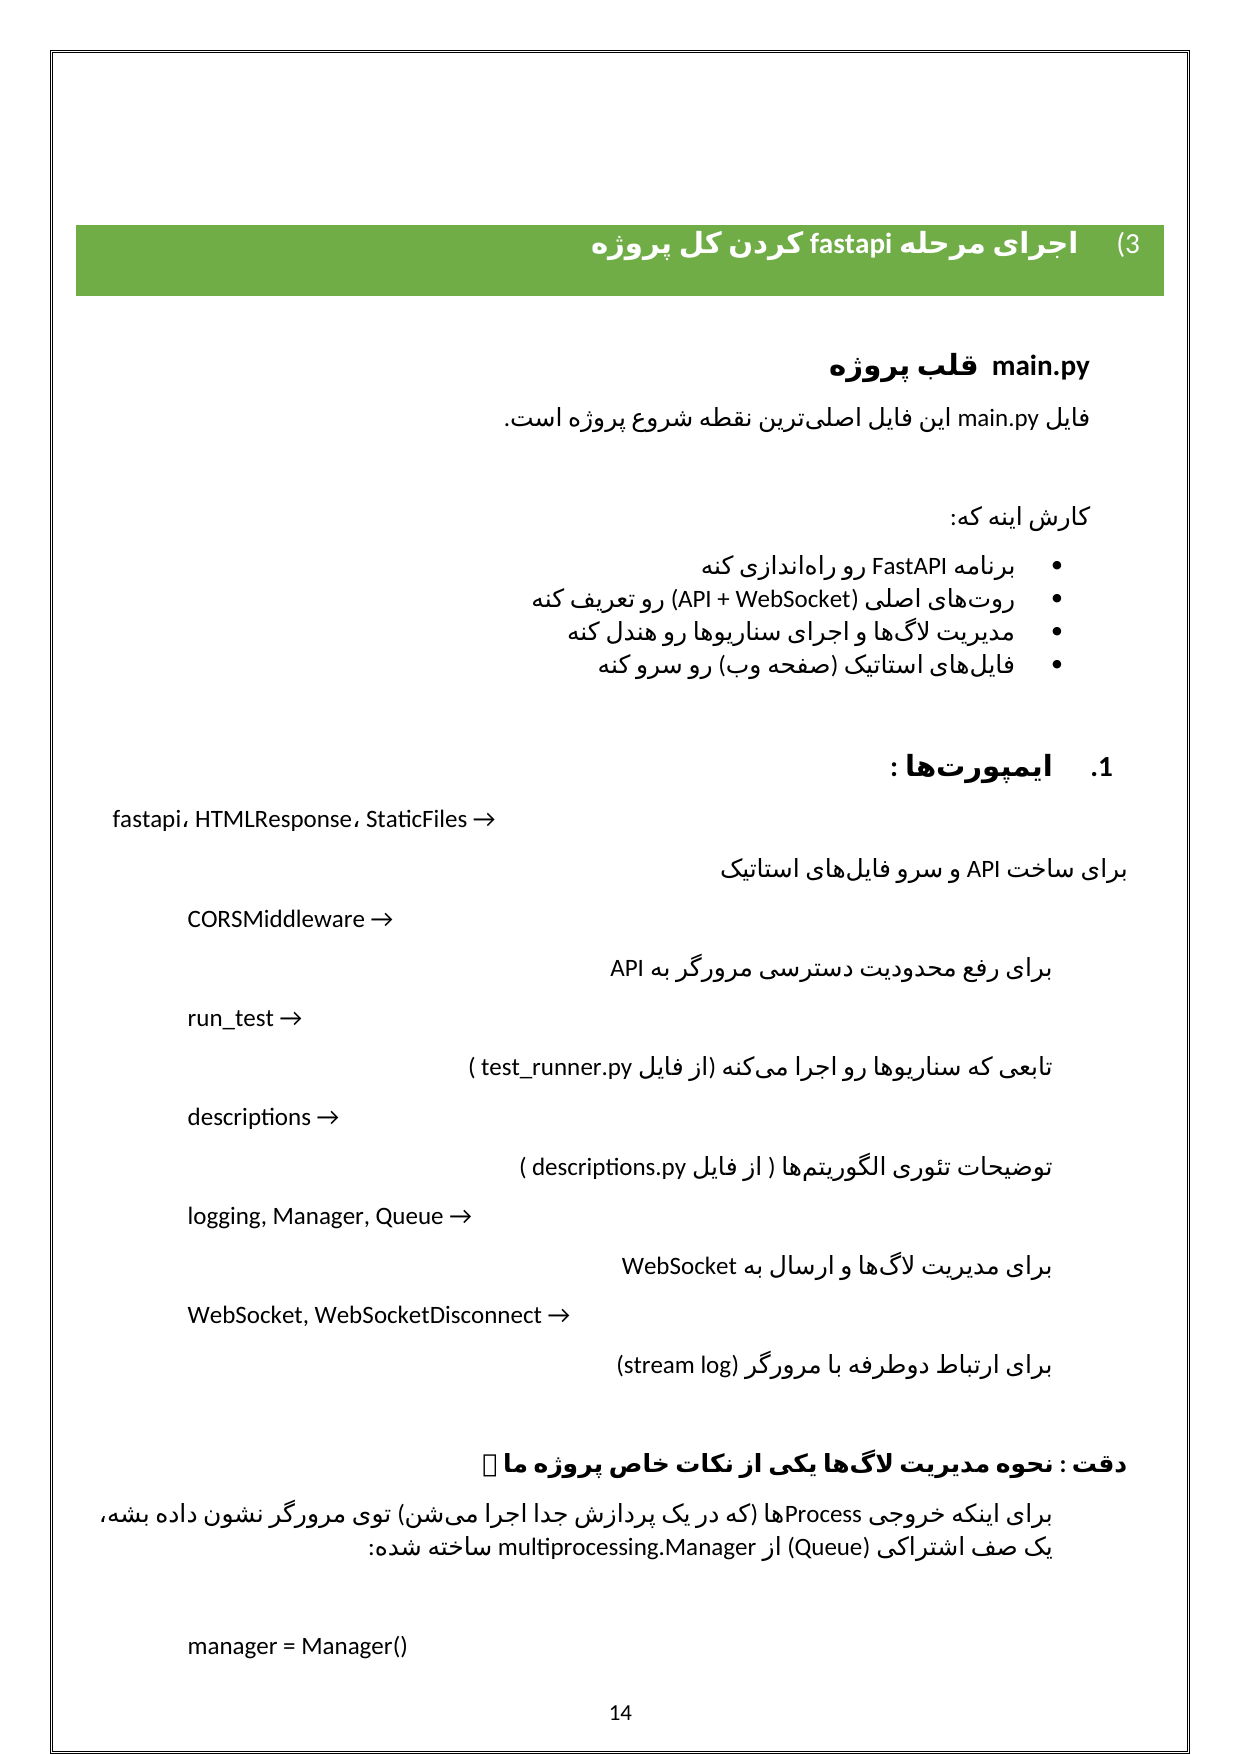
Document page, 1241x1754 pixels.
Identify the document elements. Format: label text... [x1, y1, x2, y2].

list روت‌های اصلی (API + WebSocket) رو تعریف کنه [75, 583, 1053, 614]
list مدیریت لاگ‌ها و اجرای سناریوها رو هندل کنه [75, 616, 1053, 647]
text تابعی که سناریوها رو اجرا می‌کنه (از فایل test_runner.py ) [75, 1051, 1053, 1082]
text manager = Manager() [187, 1630, 1165, 1660]
text برای ارتباط دوطرفه با مرورگر (stream log) [75, 1349, 1053, 1379]
list فایل‌های استاتیک (صفحه وب) رو سرو کنه [75, 649, 1053, 680]
text logging, Manager, Queue → [187, 1200, 1165, 1231]
text برای اینکه خروجی Processها (که در یک پردازش جدا اجرا می‌شن) توی مرورگر نشون داده بشه، یک صف اشتراکی (Queue) از multiprocessing.Manager ساخته شده: [75, 1498, 1053, 1561]
text توضیحات تئوری الگوریتم‌ها ( از فایل descriptions.py ) [75, 1151, 1053, 1181]
text برای ساخت API و سرو فایل‌های استاتیک [75, 853, 1128, 884]
text فایل main.py این فایل اصلی‌ترین نقطه شروع پروژه است. [75, 402, 1165, 432]
text برای رفع محدودیت دسترسی مرورگر به API [75, 952, 1053, 983]
text CORSMiddleware → [187, 903, 1165, 933]
text برای مدیریت لاگ‌ها و ارسال به WebSocket [75, 1250, 1053, 1280]
table_header اجرای مرحله fastapi کردن کل پروژه [76, 225, 1164, 296]
text descriptions → [187, 1101, 1165, 1132]
text کارش اینه که: [75, 501, 1165, 531]
text main.py قلب پروژه [75, 347, 1165, 382]
text fastapi، HTMLResponse، StaticFiles → [112, 803, 1165, 834]
text دقت : نحوه مدیریت لاگ‌ها یکی از نکات خاص پروژه ما 👇 [75, 1448, 1128, 1479]
text run_test → [187, 1002, 1165, 1032]
list ایمپورت‌ها : [75, 748, 1090, 784]
text WebSocket, WebSocketDisconnect → [187, 1299, 1165, 1330]
list برنامه FastAPI رو راه‌اندازی کنه [75, 551, 1053, 581]
